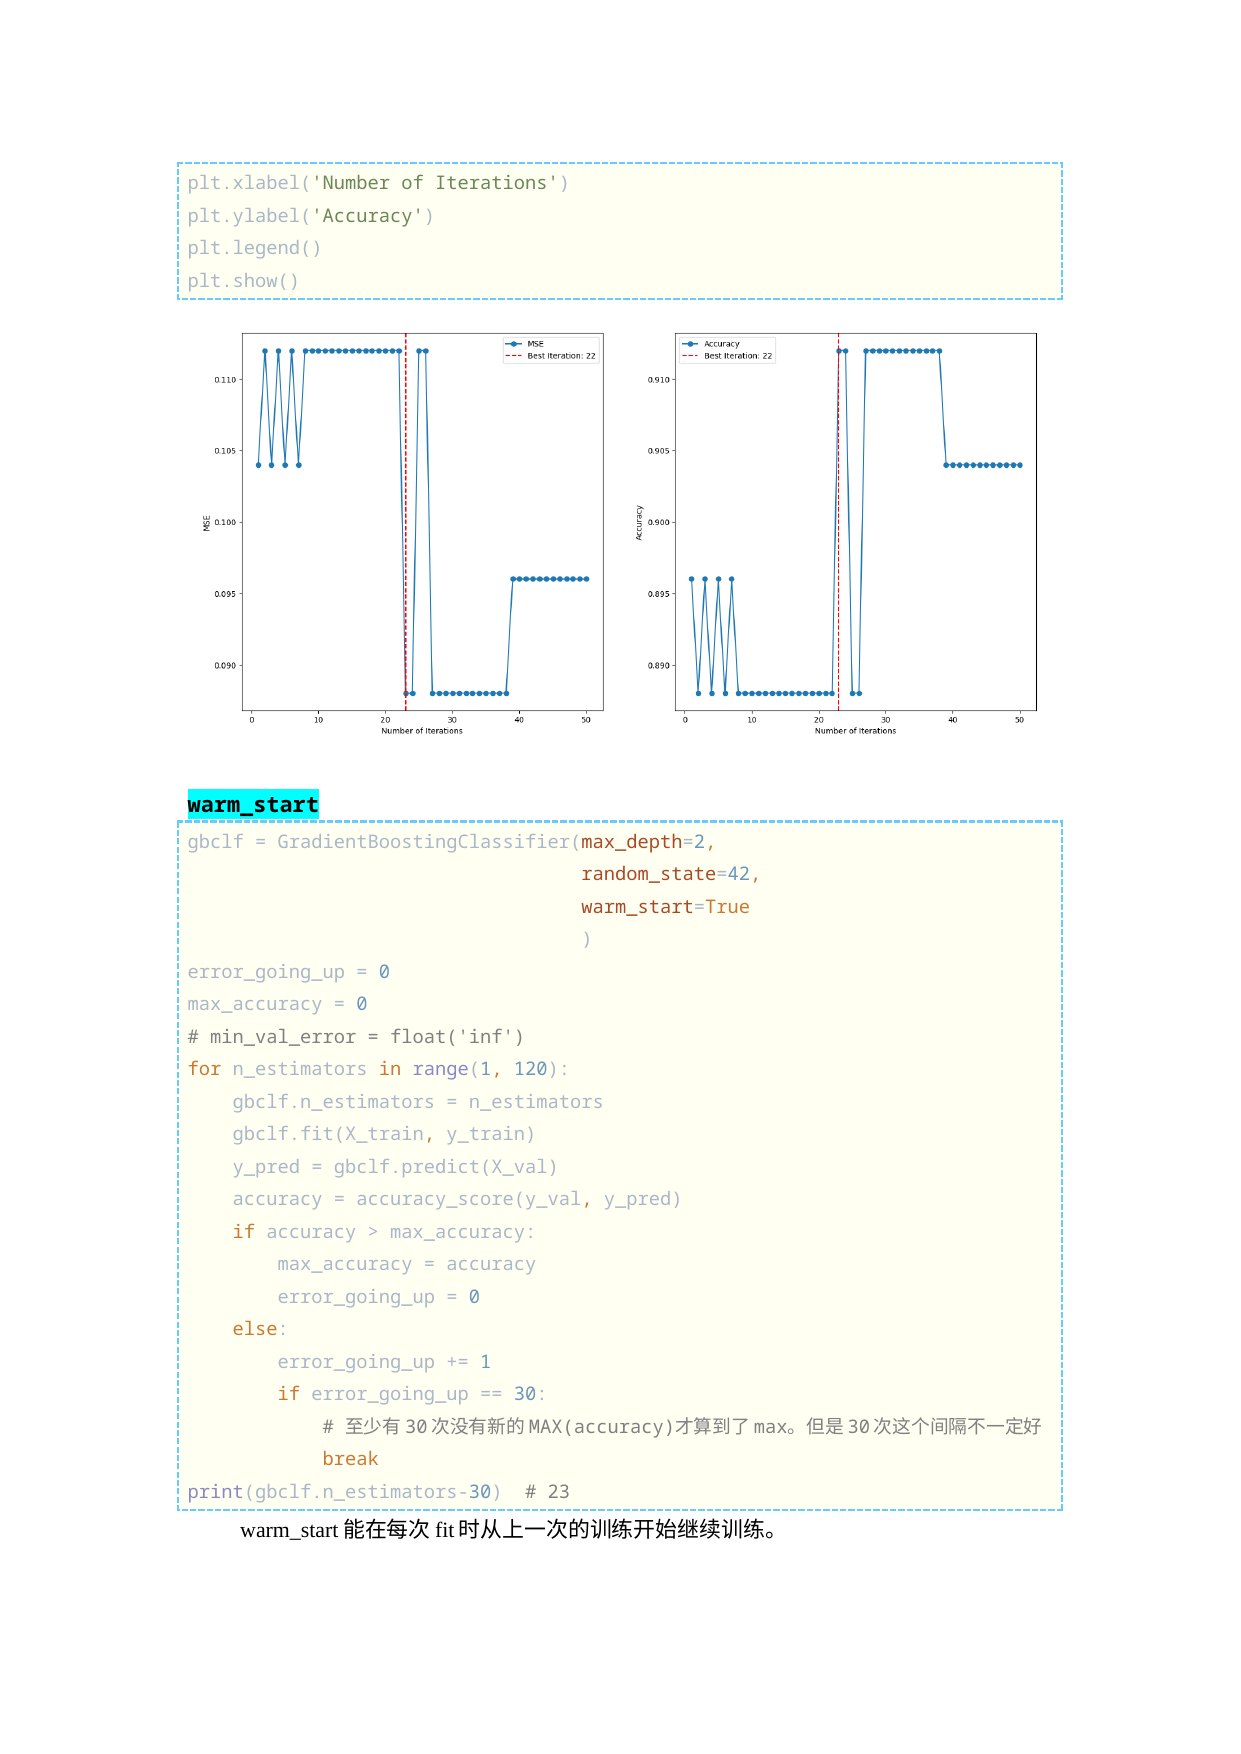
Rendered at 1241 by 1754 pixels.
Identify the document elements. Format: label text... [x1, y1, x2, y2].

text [177, 162, 1063, 300]
text warm_start能在每次fit时从上一次的训练开始继续训练。 [187, 1511, 1053, 1544]
text warm_start [187, 788, 1053, 820]
text gbclf = GradientBoostingClassifier(max_depth=2, random_state=42, warm_start=True ) error_going_up = 0 max_accuracy = 0 # min_val_error = float('inf') for n_estimators in range(1, 120): gbclf.n_estimators = n_estimators gbclf.fit(X_train, y_train) y_pred = gbclf.predict(X_val) accuracy = accuracy_score(y_val, y_pred) if accuracy > max_accuracy: max_accuracy = accuracy error_going_up = 0 else: error_going_up += 1 if error_going_up == 30: # 至少有30次没有新的MAX(accuracy)才算到了max。但是30次这个间隔不一定好 break print(gbclf.n_estimators-30) # 23 [177, 820, 1063, 1511]
picture [187, 312, 1054, 743]
